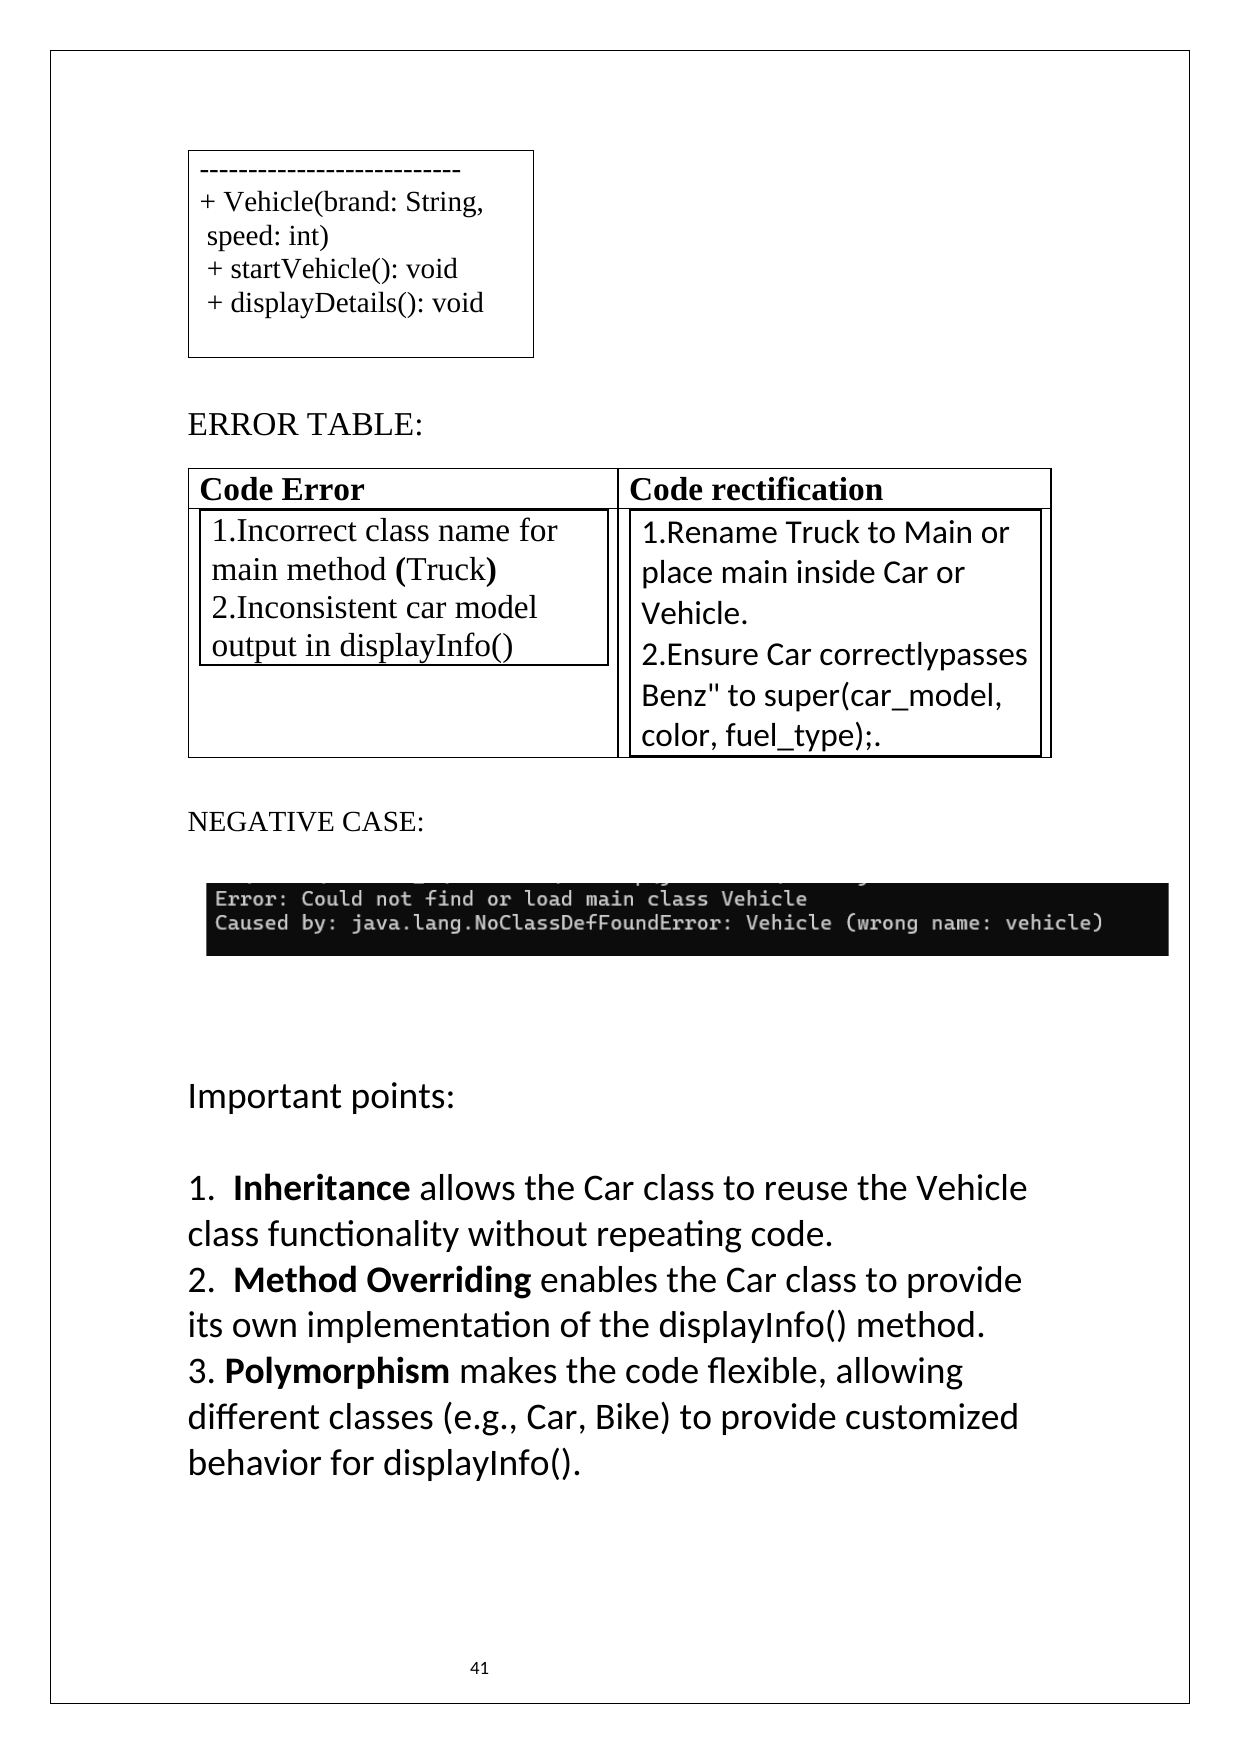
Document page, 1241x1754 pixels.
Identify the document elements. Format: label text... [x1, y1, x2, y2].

table_header Code Error [189, 469, 617, 508]
text Important points: [187, 1072, 1053, 1118]
text 1. Inheritance allows the Car class to reuse the Vehicle class functionality without repeating code. [187, 1164, 1053, 1256]
table_cell [619, 509, 629, 757]
text NEGATIVE CASE: [187, 804, 1053, 838]
text 3. Polymorphism makes the code flexible, allowing different classes (e.g., Car, Bike) to provide customized behavior for displayInfo(). [187, 1347, 1053, 1485]
table_cell [189, 509, 617, 757]
table_header Code rectification [619, 469, 1050, 508]
table_cell [631, 511, 1040, 755]
text ERROR TABLE: [187, 404, 1053, 468]
text 2. Method Overriding enables the Car class to provide its own implementation of the displayInfo() method. [187, 1256, 1053, 1347]
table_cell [189, 151, 533, 357]
table_cell [1042, 509, 1050, 757]
